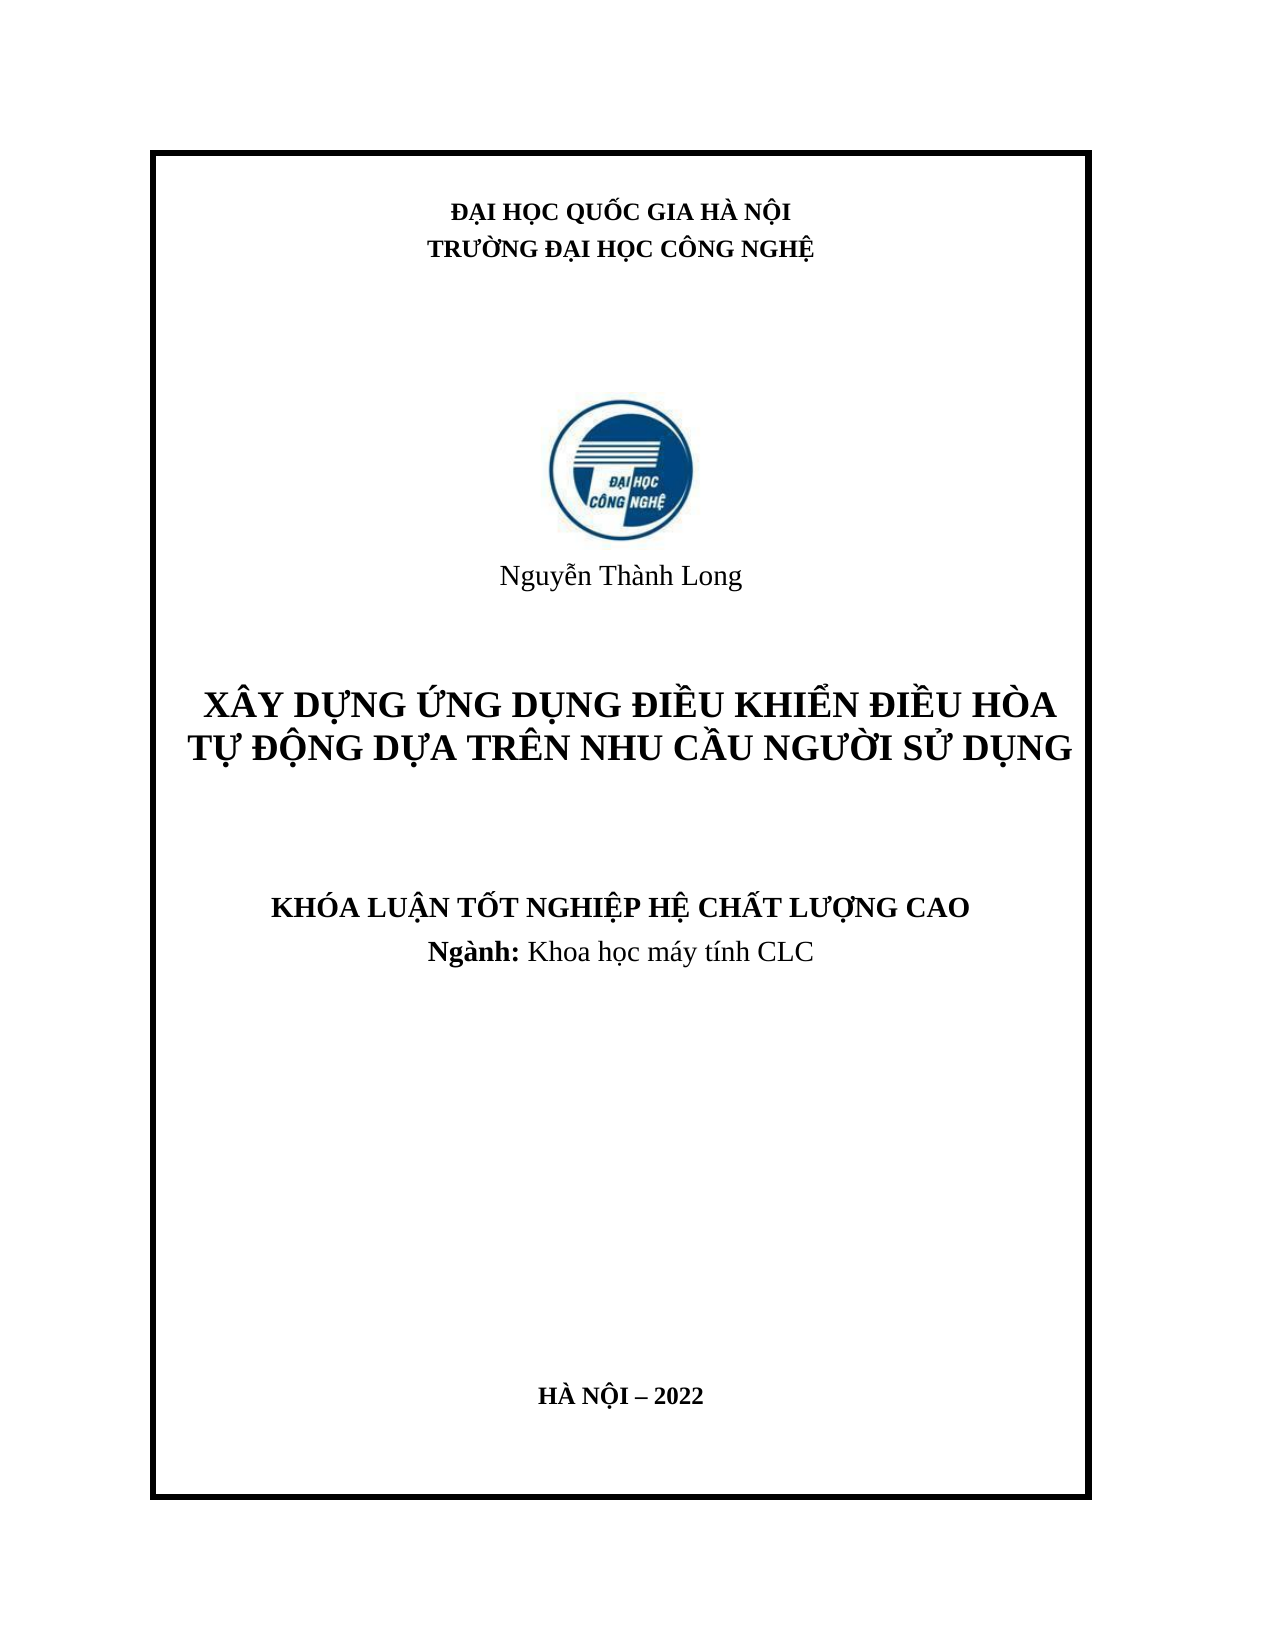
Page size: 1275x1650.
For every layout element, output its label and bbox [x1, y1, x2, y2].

table_header [156, 156, 1085, 1494]
picture [540, 392, 702, 550]
